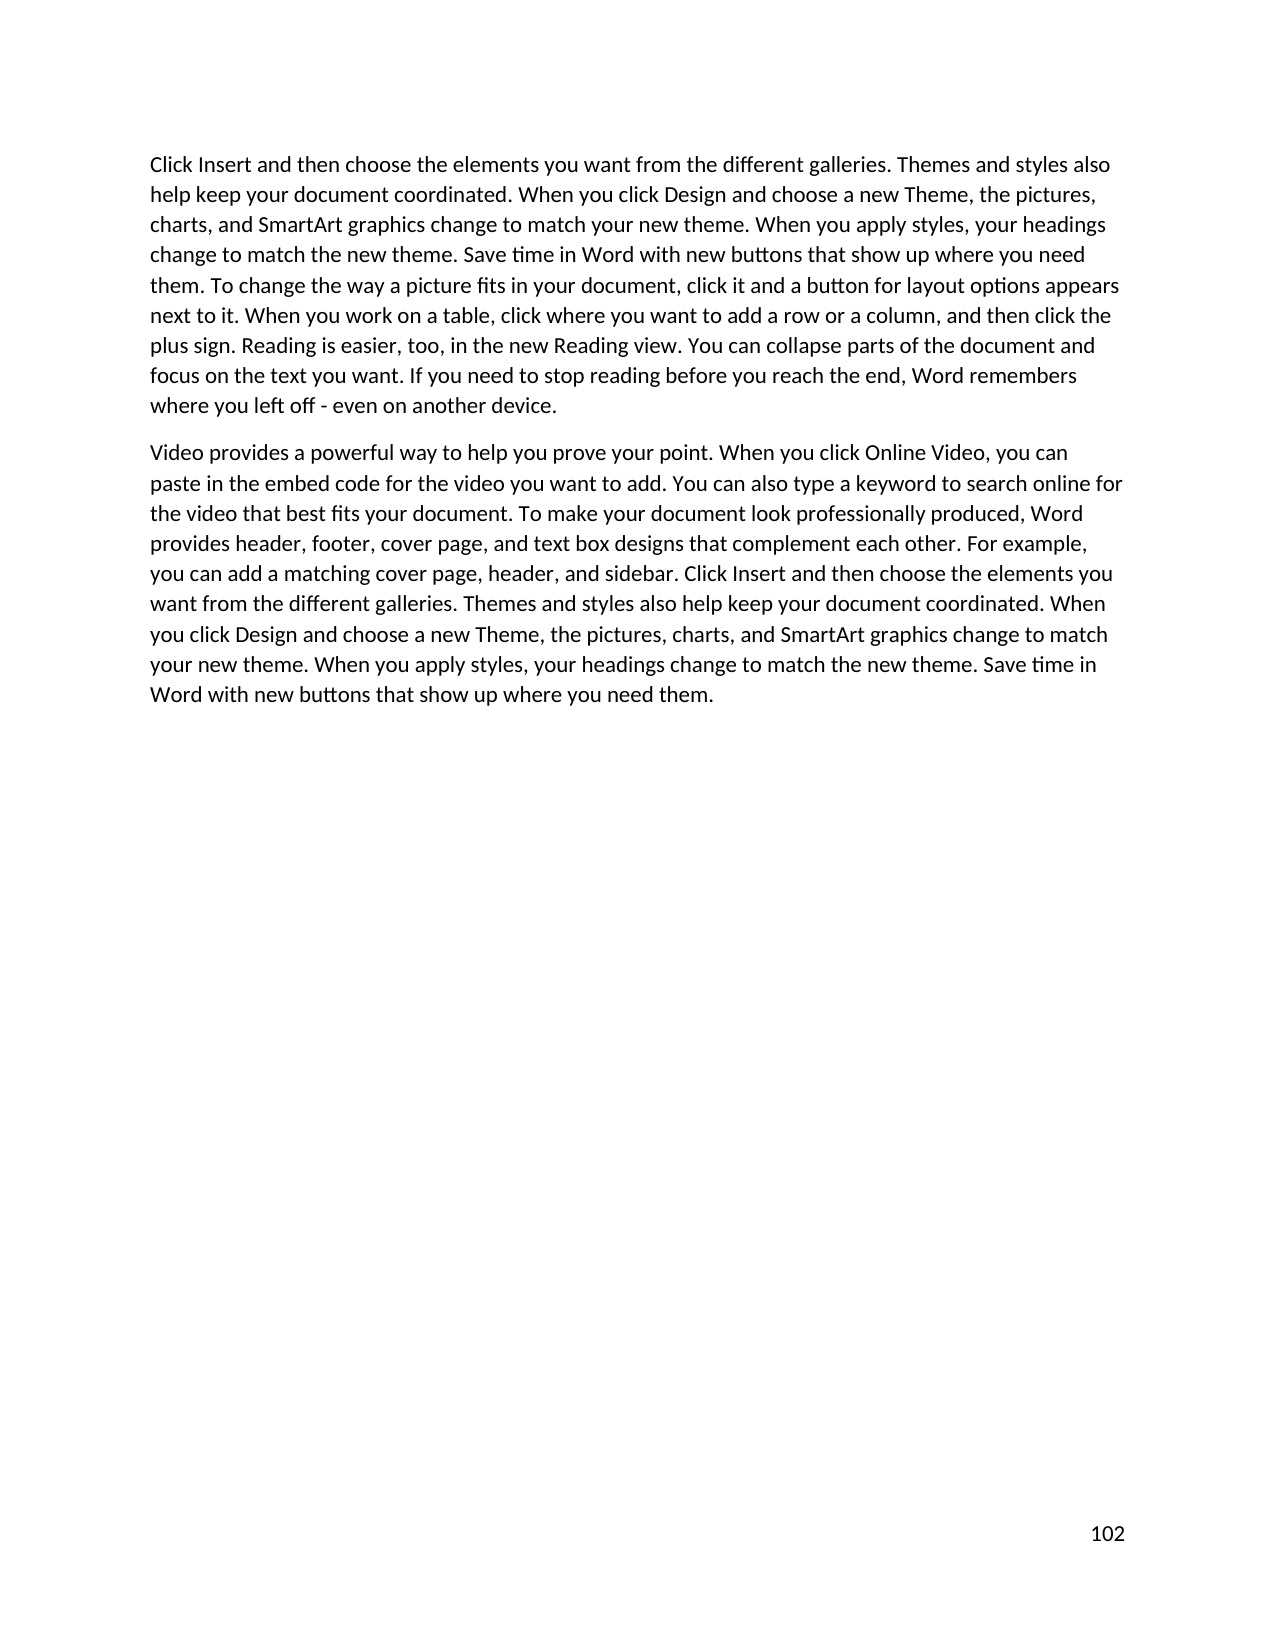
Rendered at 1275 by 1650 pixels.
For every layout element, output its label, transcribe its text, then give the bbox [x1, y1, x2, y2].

text Click Insert and then choose the elements you want from the different galleries. Themes and styles also help keep your document coordinated. When you click Design and choose a new Theme, the pictures, charts, and SmartArt graphics change to match your new theme. When you apply styles, your headings change to match the new theme. Save time in Word with new buttons that show up where you need them. To change the way a picture fits in your document, click it and a button for layout options appears next to it. When you work on a table, click where you want to add a row or a column, and then click the plus sign. Reading is easier, too, in the new Reading view. You can collapse parts of the document and focus on the text you want. If you need to stop reading before you reach the end, Word remembers where you left off - even on another device. [150, 150, 1125, 420]
